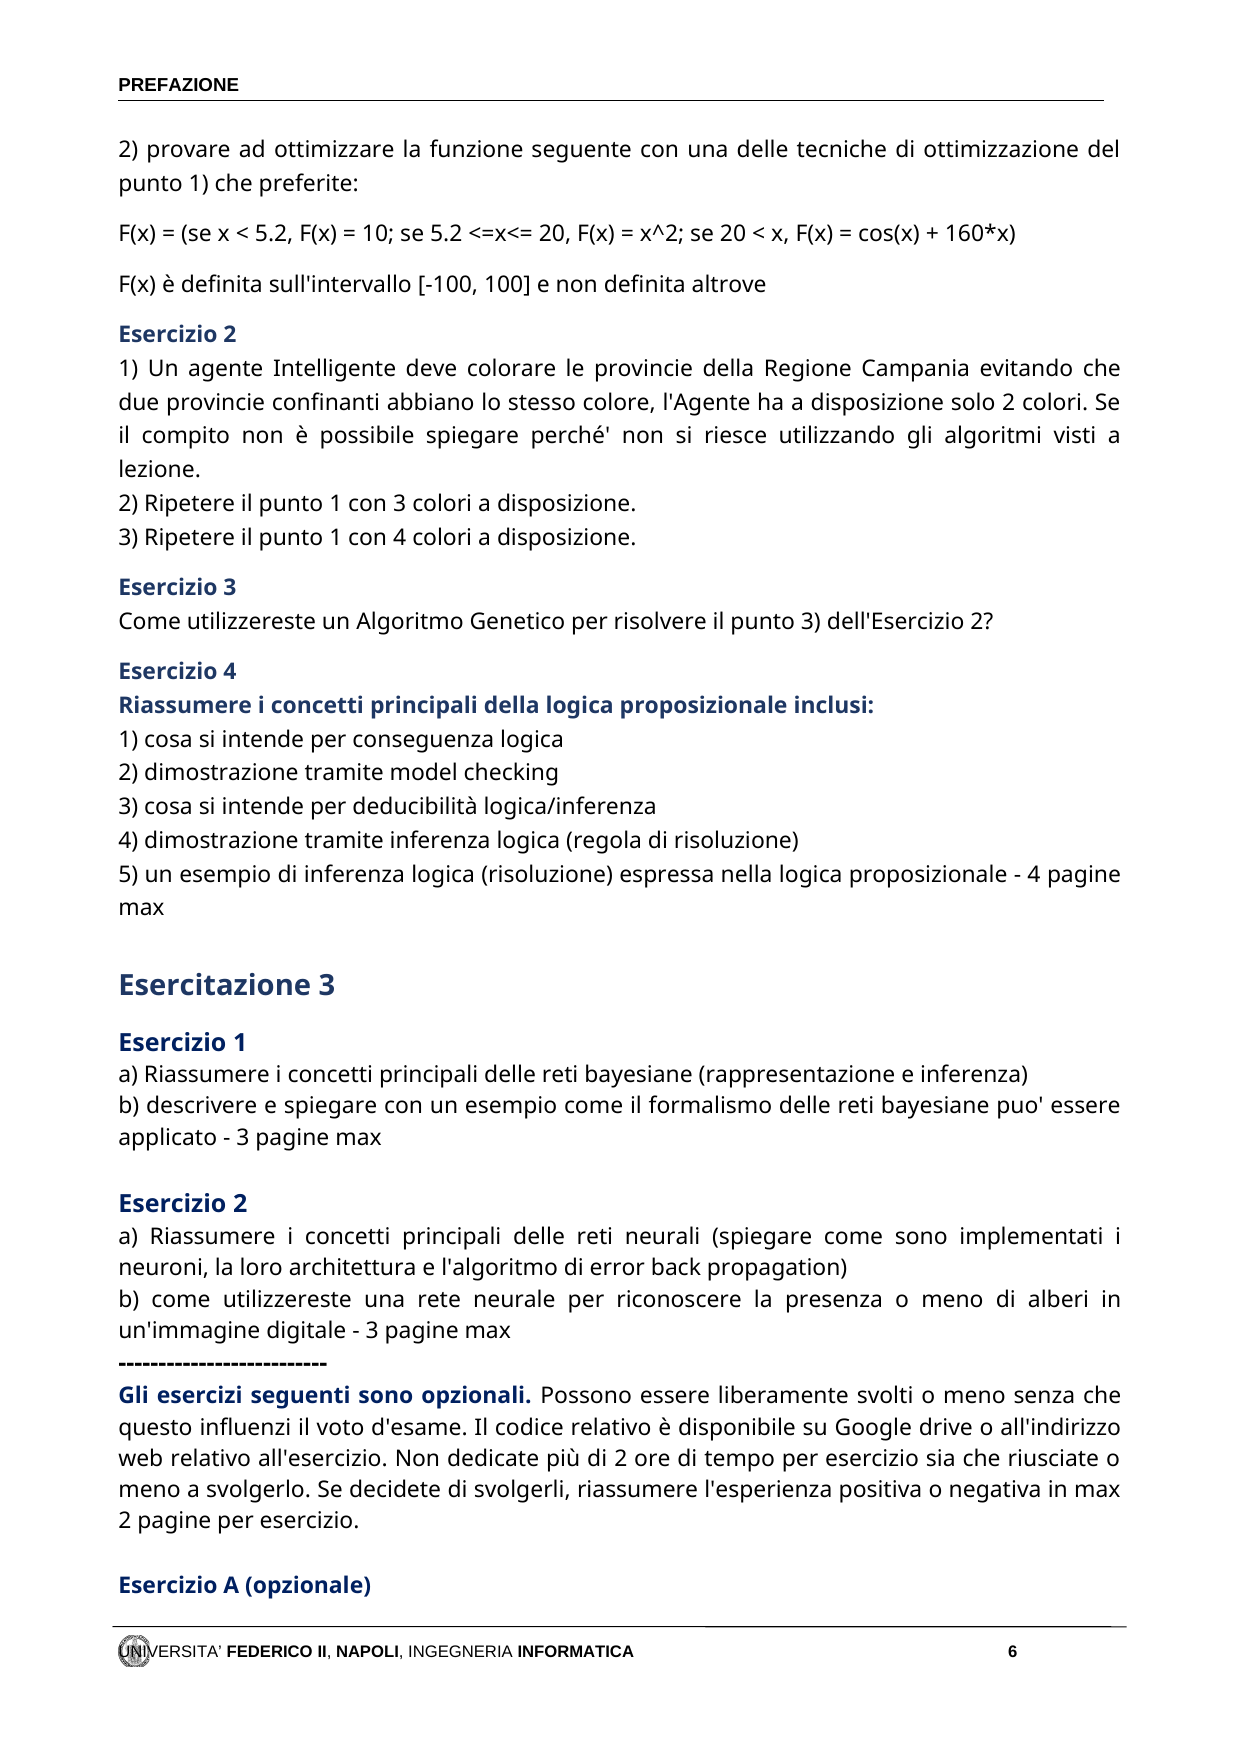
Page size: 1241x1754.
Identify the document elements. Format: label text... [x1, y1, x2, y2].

text Esercitazione 3 [118, 965, 1122, 1004]
text Esercizio 3 Come utilizzereste un Algoritmo Genetico per risolvere il punto 3) dell'Esercizio 2? [118, 571, 1122, 636]
text Gli esercizi seguenti sono opzionali. Possono essere liberamente svolti o meno senza che questo influenzi il voto d'esame. Il codice relativo è disponibile su Google drive o all'indirizzo web relativo all'esercizio. Non dedicate più di 2 ore di tempo per esercizio sia che riusciate o meno a svolgerlo. Se decidete di svolgerli, riassumere l'esperienza positiva o negativa in max 2 pagine per esercizio. [118, 1379, 1122, 1535]
text a) Riassumere i concetti principali delle reti neurali (spiegare come sono implementati i neuroni, la loro architettura e l'algoritmo di error back propagation) [118, 1220, 1122, 1283]
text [118, 133, 1122, 198]
text Esercizio A (opzionale) [118, 1569, 1122, 1601]
text F(x) = (se x < 5.2, F(x) = 10; se 5.2 <=x<= 20, F(x) = x^2; se 20 < x, F(x) = cos(x) + 160*x) [118, 217, 1122, 248]
picture [118, 1635, 150, 1667]
text a) Riassumere i concetti principali delle reti bayesiane (rappresentazione e inferenza) [118, 1058, 1122, 1089]
text b) come utilizzereste una rete neurale per riconoscere la presenza o meno di alberi in un'immagine digitale - 3 pagine max [118, 1283, 1122, 1345]
text b) descrivere e spiegare con un esempio come il formalismo delle reti bayesiane puo' essere applicato - 3 pagine max [118, 1089, 1122, 1152]
text Esercizio 4 Riassumere i concetti principali della logica proposizionale inclusi: 1) cosa si intende per conseguenza logica 2) dimostrazione tramite model checking 3) cosa si intende per deducibilità logica/inferenza 4) dimostrazione tramite inferenza logica (regola di risoluzione) 5) un esempio di inferenza logica (risoluzione) espressa nella logica proposizionale - 4 pagine max [118, 655, 1122, 922]
text Esercizio 2 1) Un agente Intelligente deve colorare le provincie della Regione Campania evitando che due provincie confinanti abbiano lo stesso colore, l'Agente ha a disposizione solo 2 colori. Se il compito non è possibile spiegare perché' non si riesce utilizzando gli algoritmi visti a lezione. 2) Ripetere il punto 1 con 3 colori a disposizione. 3) Ripetere il punto 1 con 4 colori a disposizione. [118, 318, 1122, 552]
text Esercizio 2 [118, 1186, 1122, 1220]
text F(x) è definita sull'intervallo [-100, 100] e non definita altrove [118, 267, 1122, 299]
text -------------------------- [118, 1345, 1122, 1379]
text Esercizio 1 [118, 1024, 1122, 1058]
